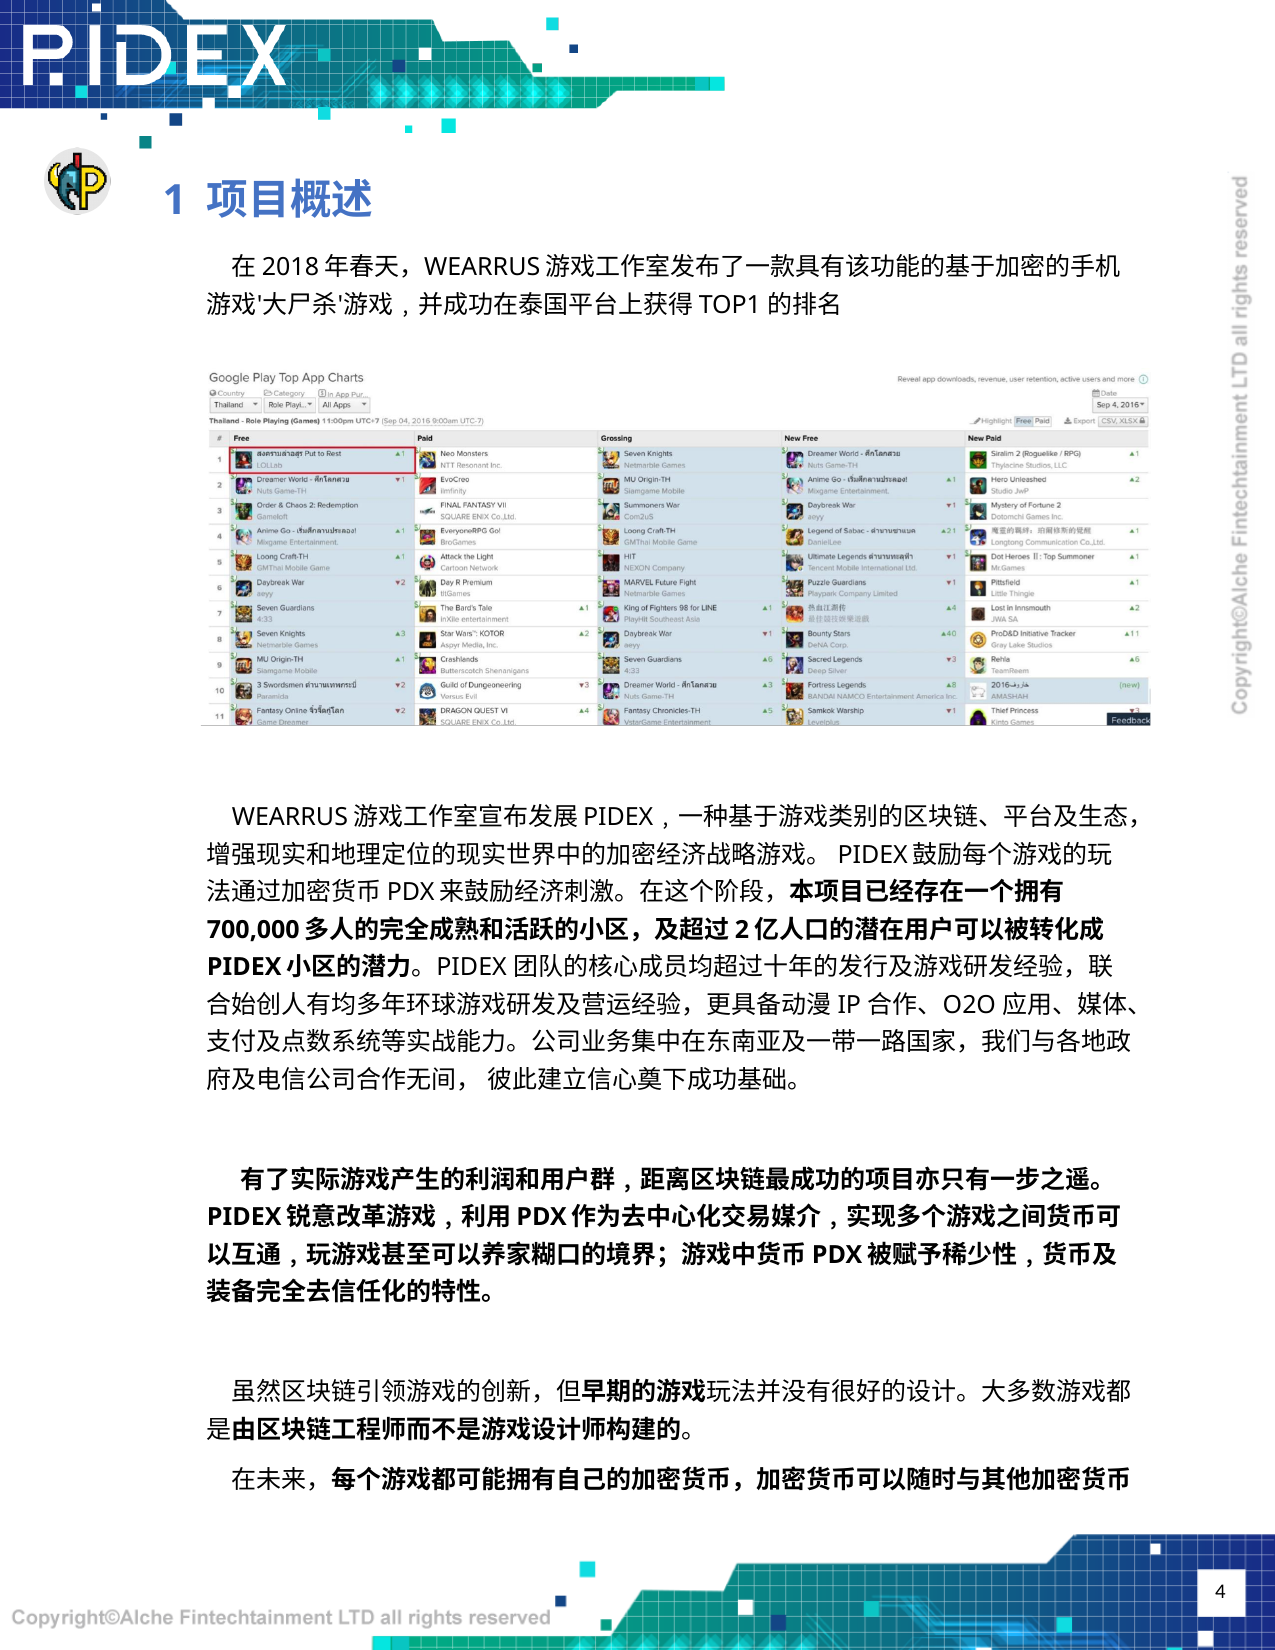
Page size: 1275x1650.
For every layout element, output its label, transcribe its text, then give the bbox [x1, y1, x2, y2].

picture [1228, 172, 1254, 717]
list 在2018年春天，WEARRUS游戏工作室发布了一款具有该功能的基于加密的手机游戏'大尸杀'游戏﹐并成功在泰国平台上获得 TOP1 的排名 [207, 246, 1133, 321]
list 虽然区块链引领游戏的创新，但早期的游戏玩法并没有很好的设计。大多数游戏都是由区块链工程师而不是游戏设计师构建的。 [207, 1371, 1133, 1446]
picture [0, 0, 1047, 218]
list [207, 1459, 1133, 1496]
picture [0, 1533, 1275, 1650]
list WEARRUS游戏工作室宣布发展PIDEX﹐一种基于游戏类别的区块链、平台及生态，增强现实和地理定位的现实世界中的加密经济战略游戏。 PIDEX鼓励每个游戏的玩法通过加密货币PDX来鼓励经济刺激。在这个阶段，本项目已经存在一个拥有700,000多人的完全成熟和活跃的小区，及超过2亿人口的潜在用户可以被转化成PIDEX小区的潜力。PIDEX 团队的核心成员均超过十年的发行及游戏研发经验，联合始创人有均多年环球游戏研发及营运经验，更具备动漫 IP 合作、O2O 应用、媒体、支付及点数系统等实战能力。公司业务集中在东南亚及一带一路国家，我们与各地政府及电信公司合作无间， 彼此建立信心奠下成功基础。 [207, 796, 1133, 1096]
picture [200, 367, 1151, 726]
list 有了实际游戏产生的利润和用户群﹐距离区块链最成功的项目亦只有一步之遥。PIDEX锐意改革游戏﹐利用PDX作为去中心化交易媒介﹐实现多个游戏之间货币可以互通﹐玩游戏甚至可以养家糊口的境界；游戏中货币PDX被赋予稀少性﹐货币及装备完全去信任化的特性。 [207, 1159, 1133, 1309]
list 项目概述 [162, 159, 1133, 234]
